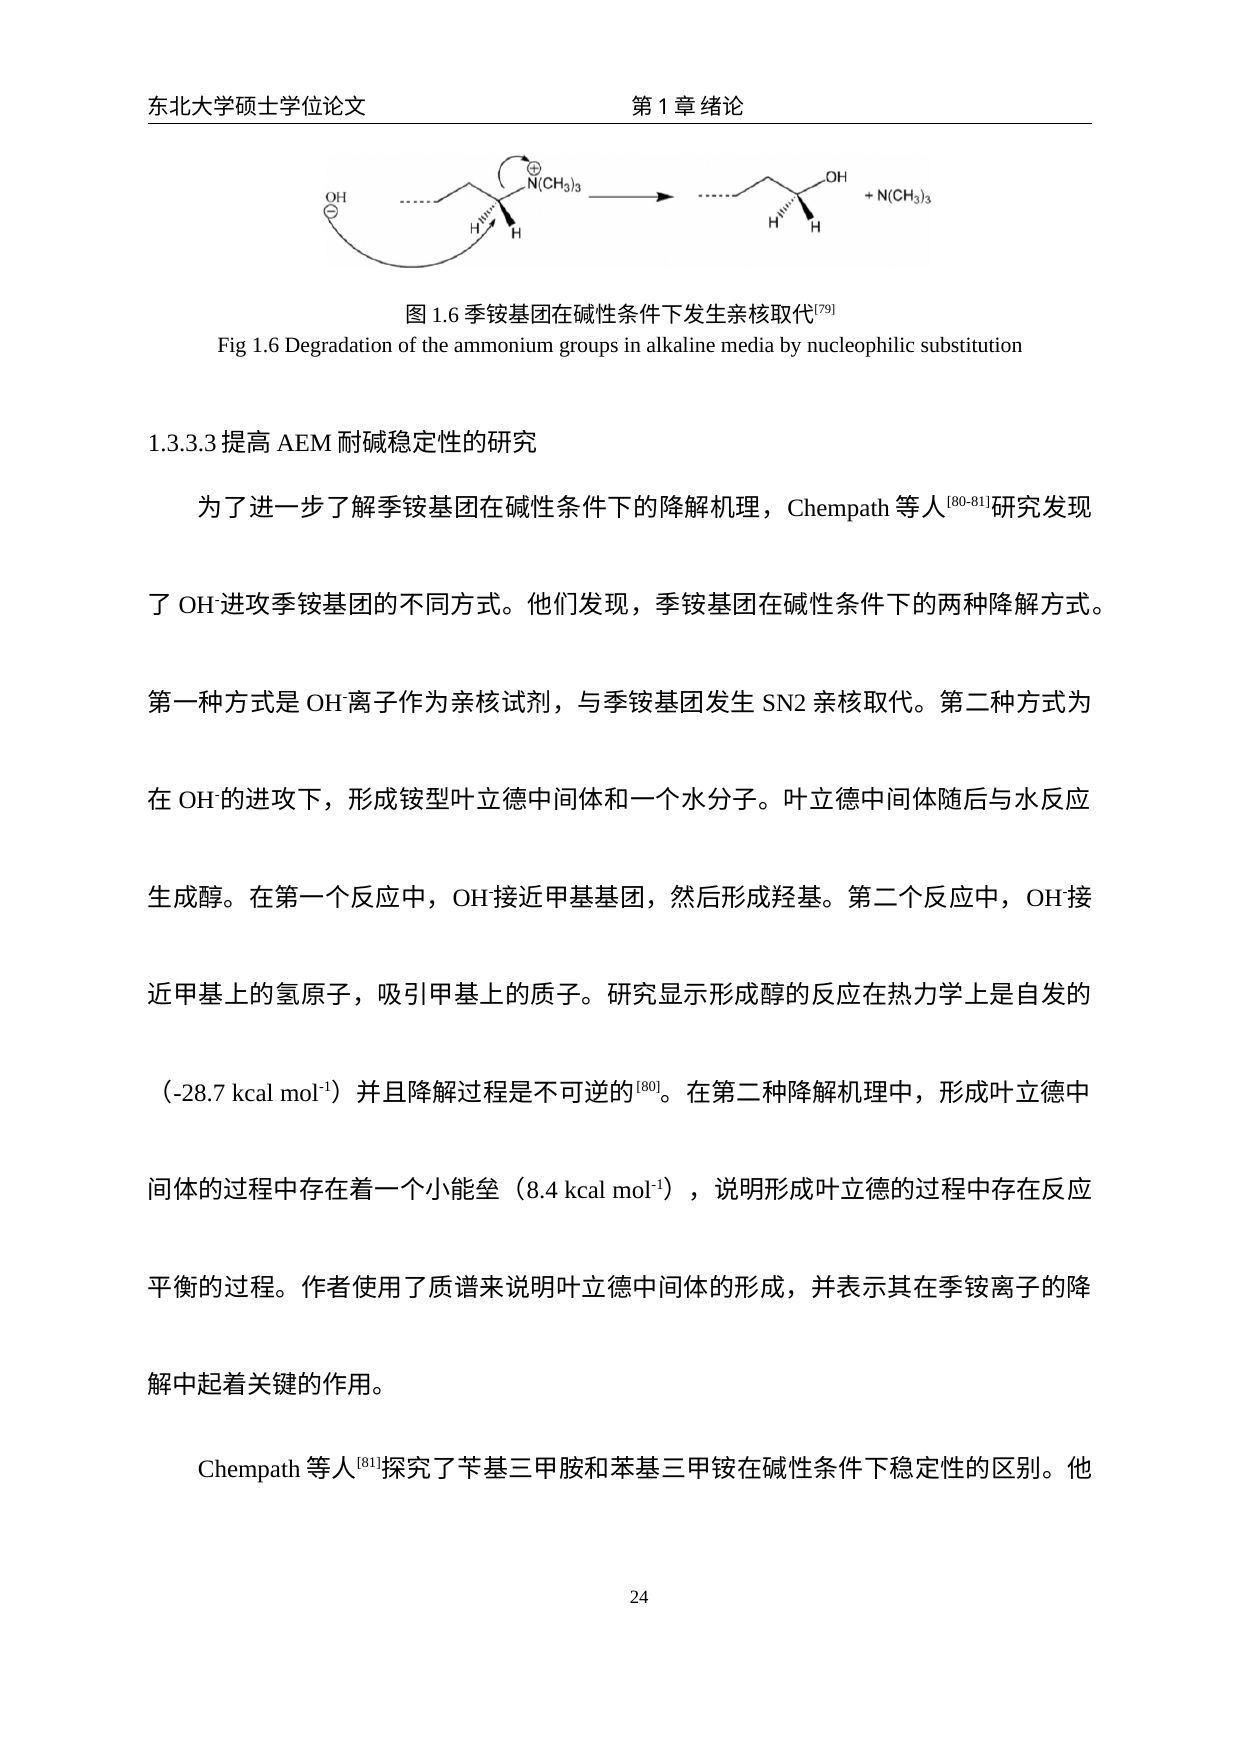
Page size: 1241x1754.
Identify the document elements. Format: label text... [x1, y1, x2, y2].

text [148, 1434, 1092, 1499]
text 为了进一步了解季铵基团在碱性条件下的降解机理，Chempath等人[80-81]研究发现了OH-进攻季铵基团的不同方式。他们发现，季铵基团在碱性条件下的两种降解方式。第一种方式是OH-离子作为亲核试剂，与季铵基团发生SN2亲核取代。第二种方式为在OH-的进攻下，形成铵型叶立德中间体和一个水分子。叶立德中间体随后与水反应生成醇。在第一个反应中，OH-接近甲基基团，然后形成羟基。第二个反应中，OH-接近甲基上的氢原子，吸引甲基上的质子。研究显示形成醇的反应在热力学上是自发的（-28.7 kcal mol-1）并且降解过程是不可逆的[80]。在第二种降解机理中，形成叶立德中间体的过程中存在着一个小能垒（8.4 kcal mol-1），说明形成叶立德的过程中存在反应平衡的过程。作者使用了质谱来说明叶立德中间体的形成，并表示其在季铵离子的降解中起着关键的作用。 [148, 473, 1092, 1416]
subtitle 1.3.3.3提高AEM耐碱稳定性的研究 [148, 408, 1092, 473]
text 图1.6 季铵基团在碱性条件下发生亲核取代[79] [148, 296, 1092, 329]
text Fig 1.6 Degradation of the ammonium groups in alkaline media by nucleophilic substitution [148, 329, 1092, 361]
picture [285, 151, 956, 275]
